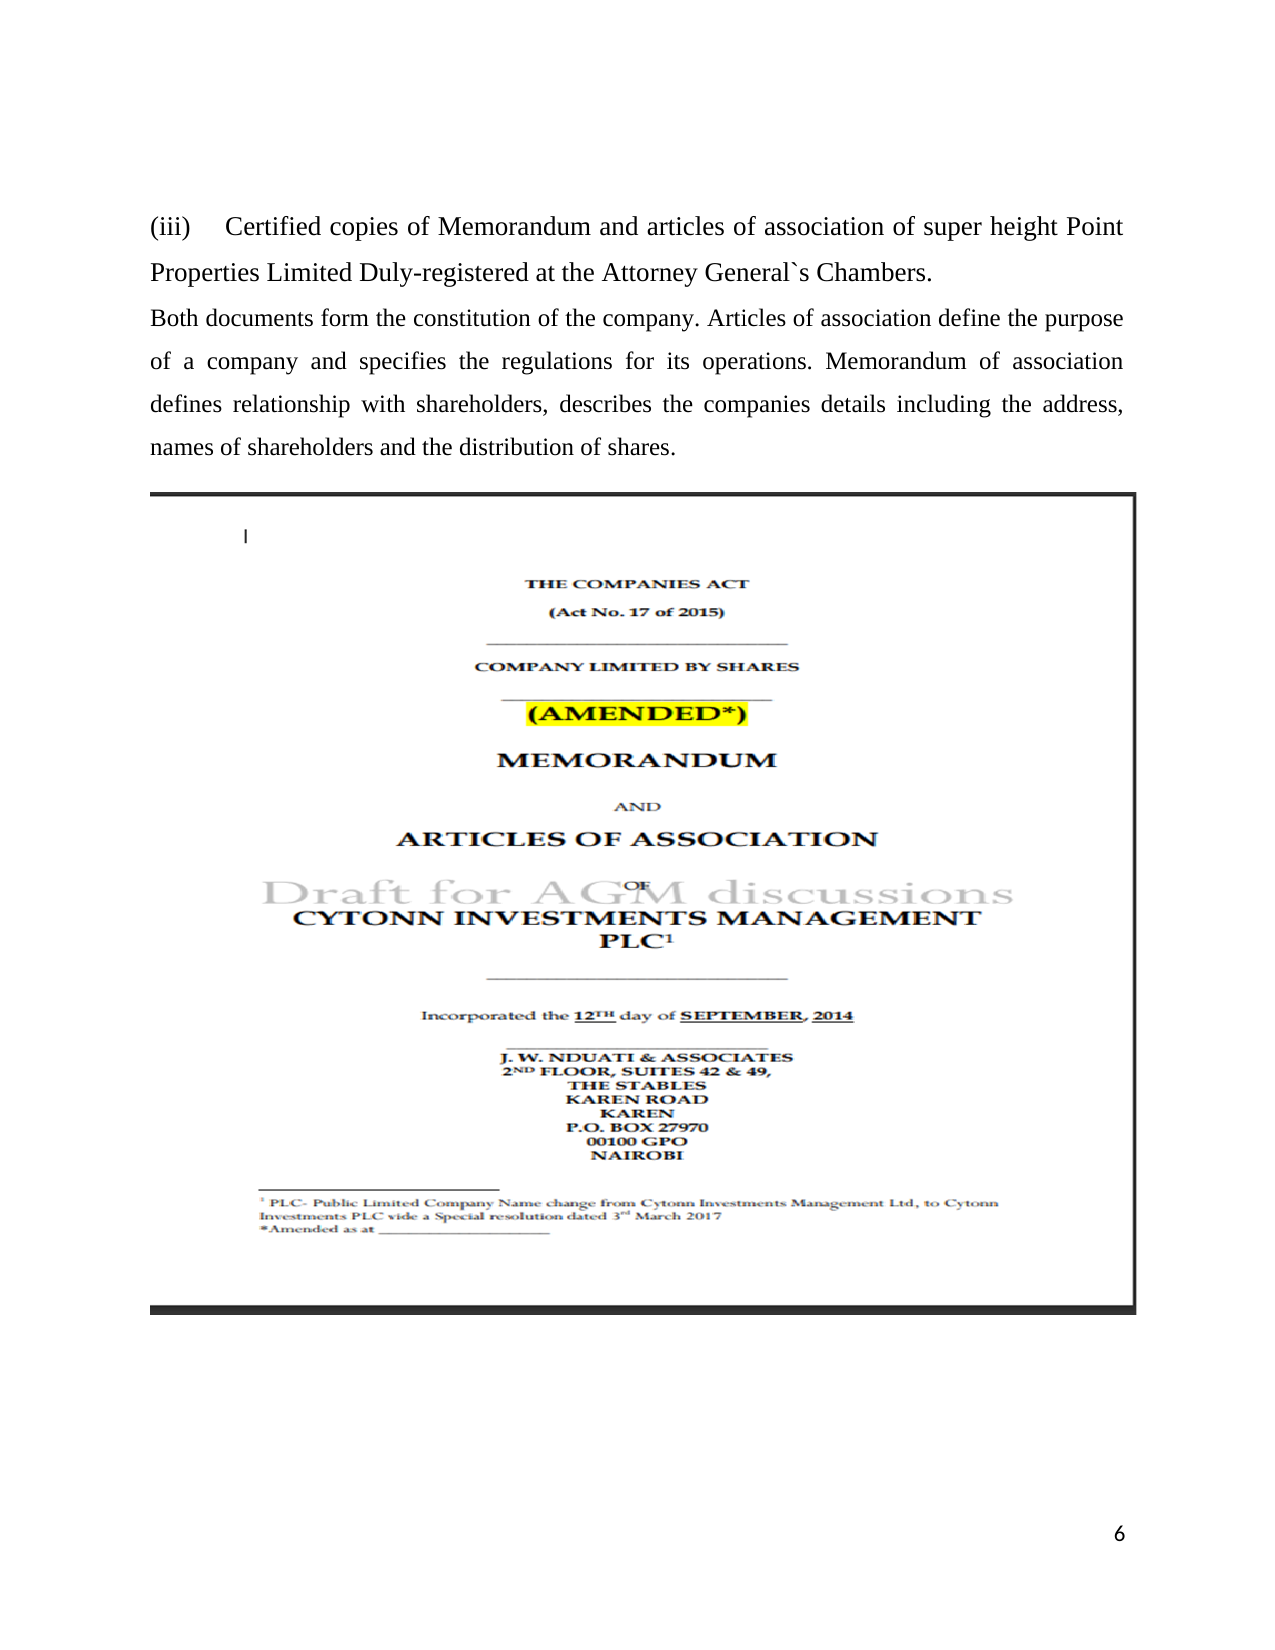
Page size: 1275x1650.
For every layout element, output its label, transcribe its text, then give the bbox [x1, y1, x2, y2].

text Both documents form the constitution of the company. Articles of association define the purpose of a company and specifies the regulations for its operations. Memorandum of association defines relationship with shareholders, describes the companies details including the address, names of shareholders and the distribution of shares. [150, 303, 1125, 461]
subtitle (iii) Certified copies of Memorandum and articles of association of super height Point Properties Limited Duly-registered at the Attorney General`s Chambers. [150, 210, 1125, 288]
picture [150, 492, 1137, 1315]
